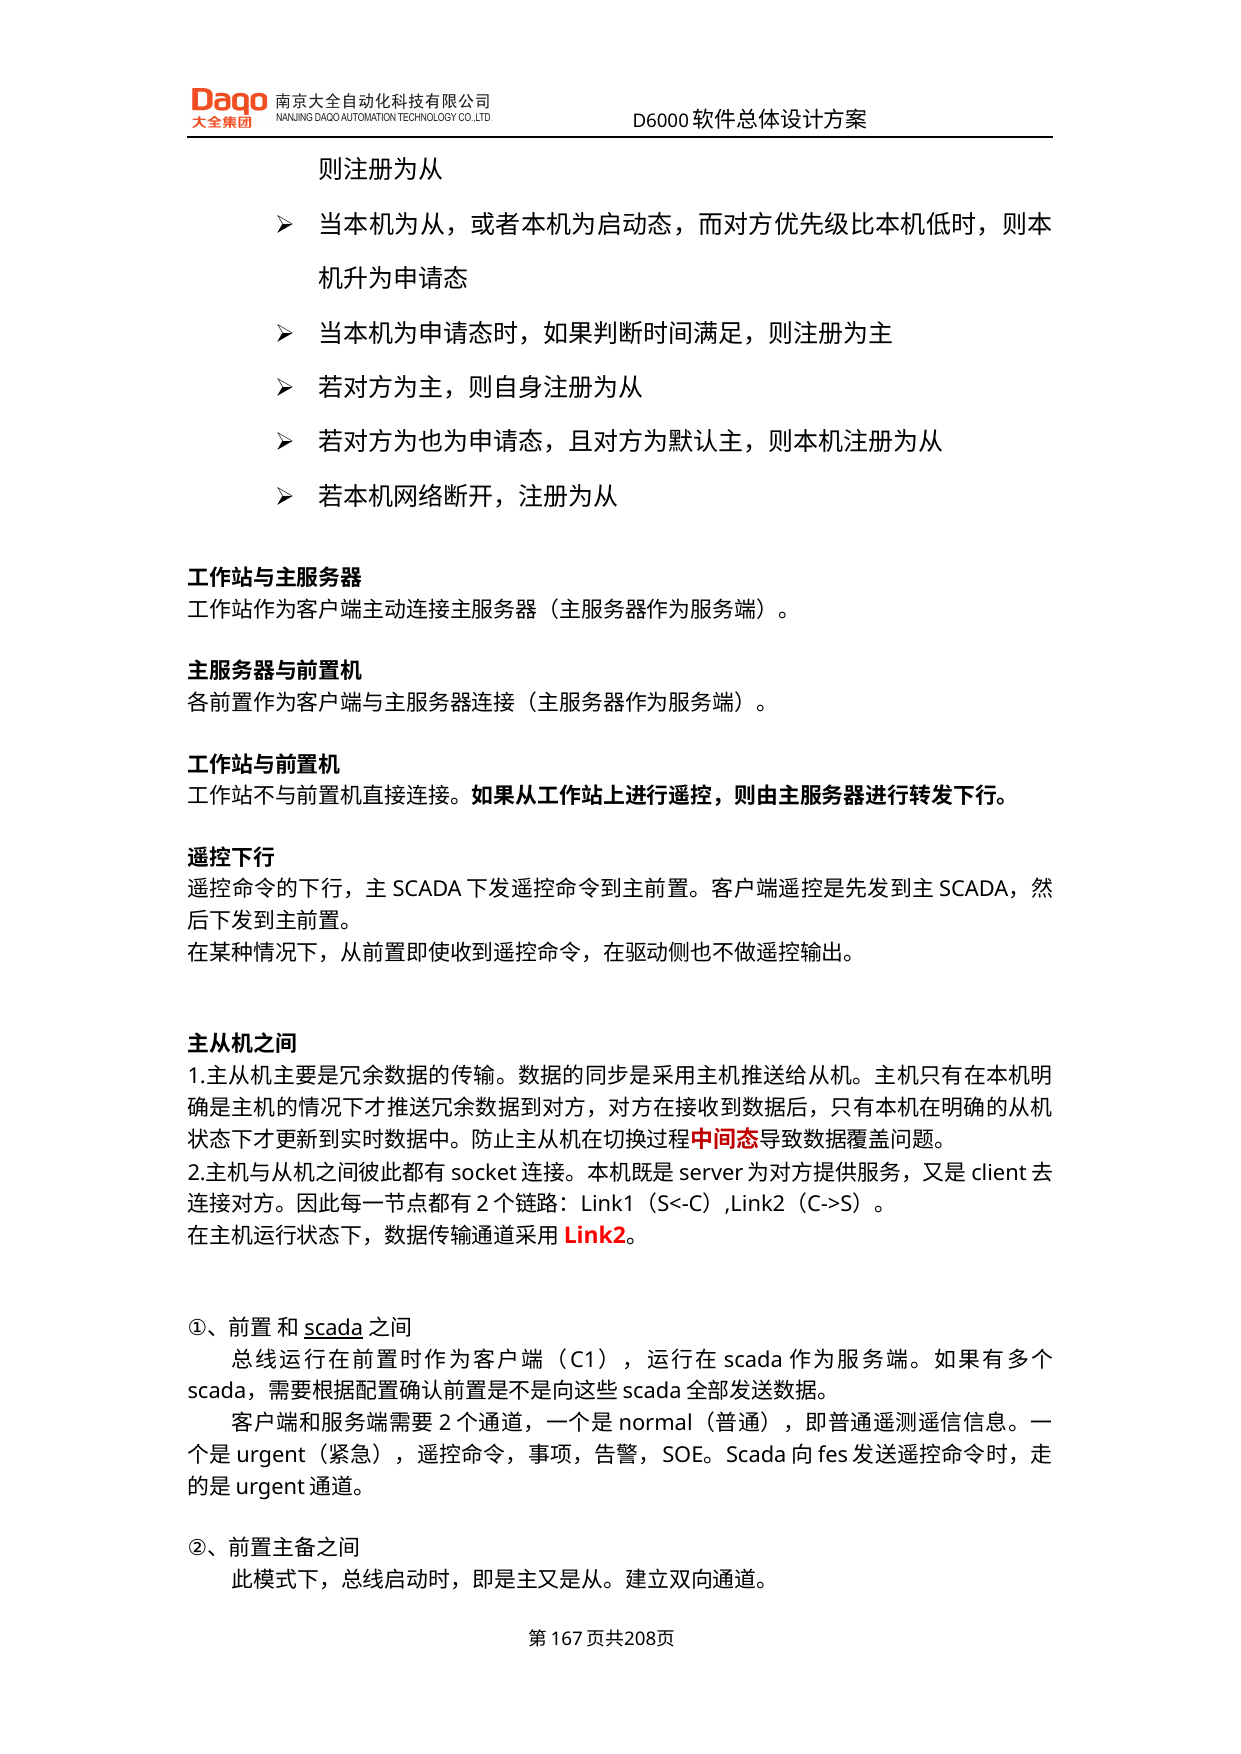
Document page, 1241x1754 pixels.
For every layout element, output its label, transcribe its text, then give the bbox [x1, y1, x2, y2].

list 若对方为也为申请态，且对方为默认主，则本机注册为从 [275, 422, 1053, 458]
text 此模式下，总线启动时，即是主又是从。建立双向通道。 [187, 1562, 1053, 1594]
text 遥控下行 [187, 840, 1053, 871]
text 1.主从机主要是冗余数据的传输。数据的同步是采用主机推送给从机。主机只有在本机明确是主机的情况下才推送冗余数据到对方，对方在接收到数据后，只有本机在明确的从机状态下才更新到实时数据中。防止主从机在切换过程中间态导致数据覆盖问题。 [187, 1058, 1053, 1154]
text 主从机之间 [187, 1026, 1053, 1058]
text 工作站与前置机 [187, 747, 1053, 778]
text 在某种情况下，从前置即使收到遥控命令，在驱动侧也不做遥控输出。 [187, 935, 1053, 967]
text ①、前置 和 scada 之间 [187, 1310, 1053, 1342]
list 当本机为申请态时，如果判断时间满足，则注册为主 [275, 313, 1053, 349]
text 工作站与主服务器 [187, 560, 1053, 592]
list 当本机为从，或者本机为启动态，而对方优先级比本机低时，则本机升为申请态 [275, 204, 1053, 295]
text 客户端和服务端需要2个通道，一个是normal（普通），即普通遥测遥信信息。一个是urgent（紧急），遥控命令，事项，告警，SOE。Scada向fes发送遥控命令时，走的是urgent通道。 [187, 1405, 1053, 1500]
text 工作站不与前置机直接连接。如果从工作站上进行遥控，则由主服务器进行转发下行。 [187, 778, 1053, 810]
text 主服务器与前置机 [187, 653, 1053, 685]
text 各前置作为客户端与主服务器连接（主服务器作为服务端）。 [187, 685, 1053, 717]
list 若本机网络断开，注册为从 [275, 476, 1053, 512]
text 遥控命令的下行，主SCADA下发遥控命令到主前置。客户端遥控是先发到主SCADA，然后下发到主前置。 [187, 871, 1053, 935]
text ②、前置主备之间 [187, 1530, 1053, 1562]
text 2.主机与从机之间彼此都有socket连接。本机既是server为对方提供服务，又是client去连接对方。因此每一节点都有2个链路：Link1（S<-C）,Link2（C->S）。 [187, 1154, 1053, 1218]
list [275, 150, 1053, 186]
list 若对方为主，则自身注册为从 [275, 367, 1053, 404]
picture [187, 88, 492, 128]
text 工作站作为客户端主动连接主服务器（主服务器作为服务端）。 [187, 592, 1053, 624]
text 在主机运行状态下，数据传输通道采用Link2。 [187, 1218, 1053, 1250]
text 总线运行在前置时作为客户端（C1），运行在scada作为服务端。如果有多个scada，需要根据配置确认前置是不是向这些scada全部发送数据。 [187, 1342, 1053, 1405]
